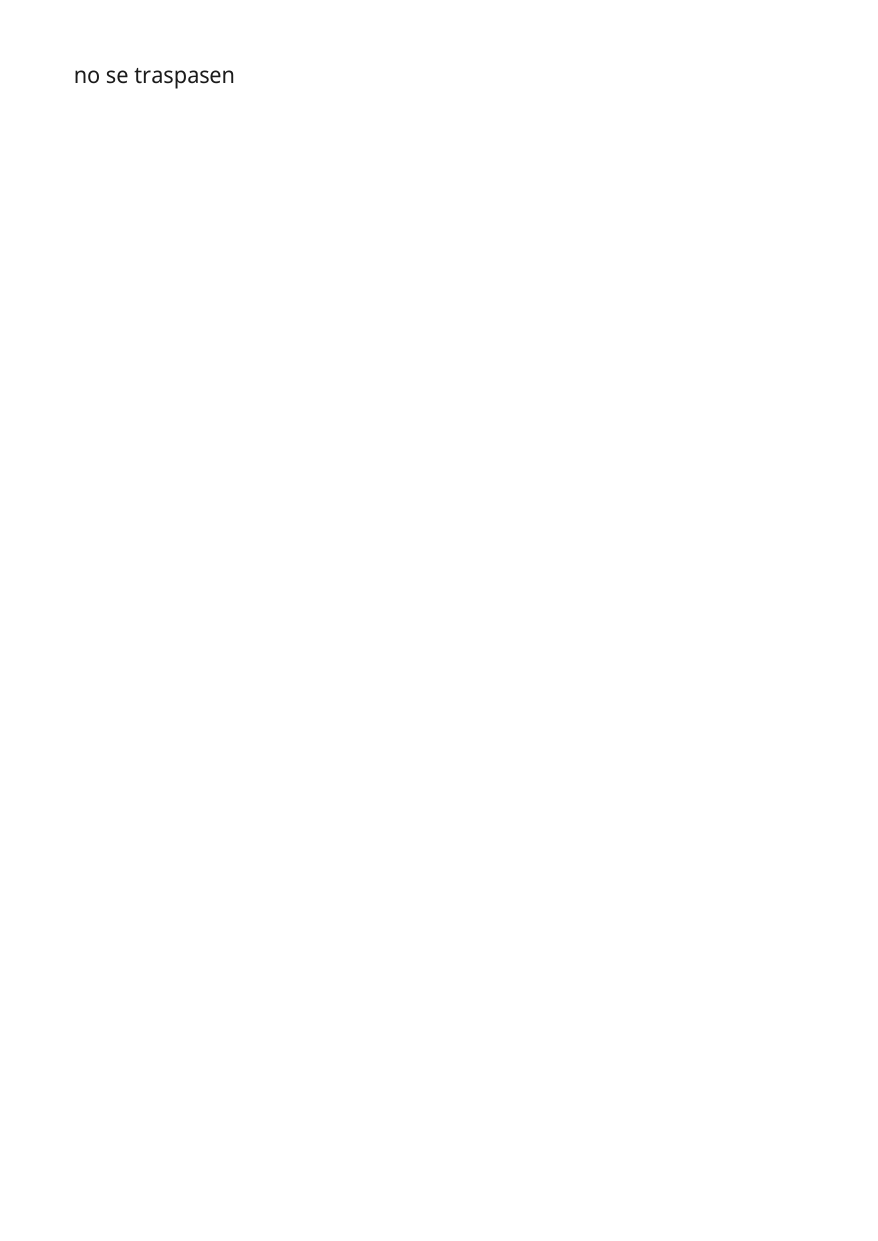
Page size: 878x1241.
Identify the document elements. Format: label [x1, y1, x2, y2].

text [73, 59, 818, 90]
